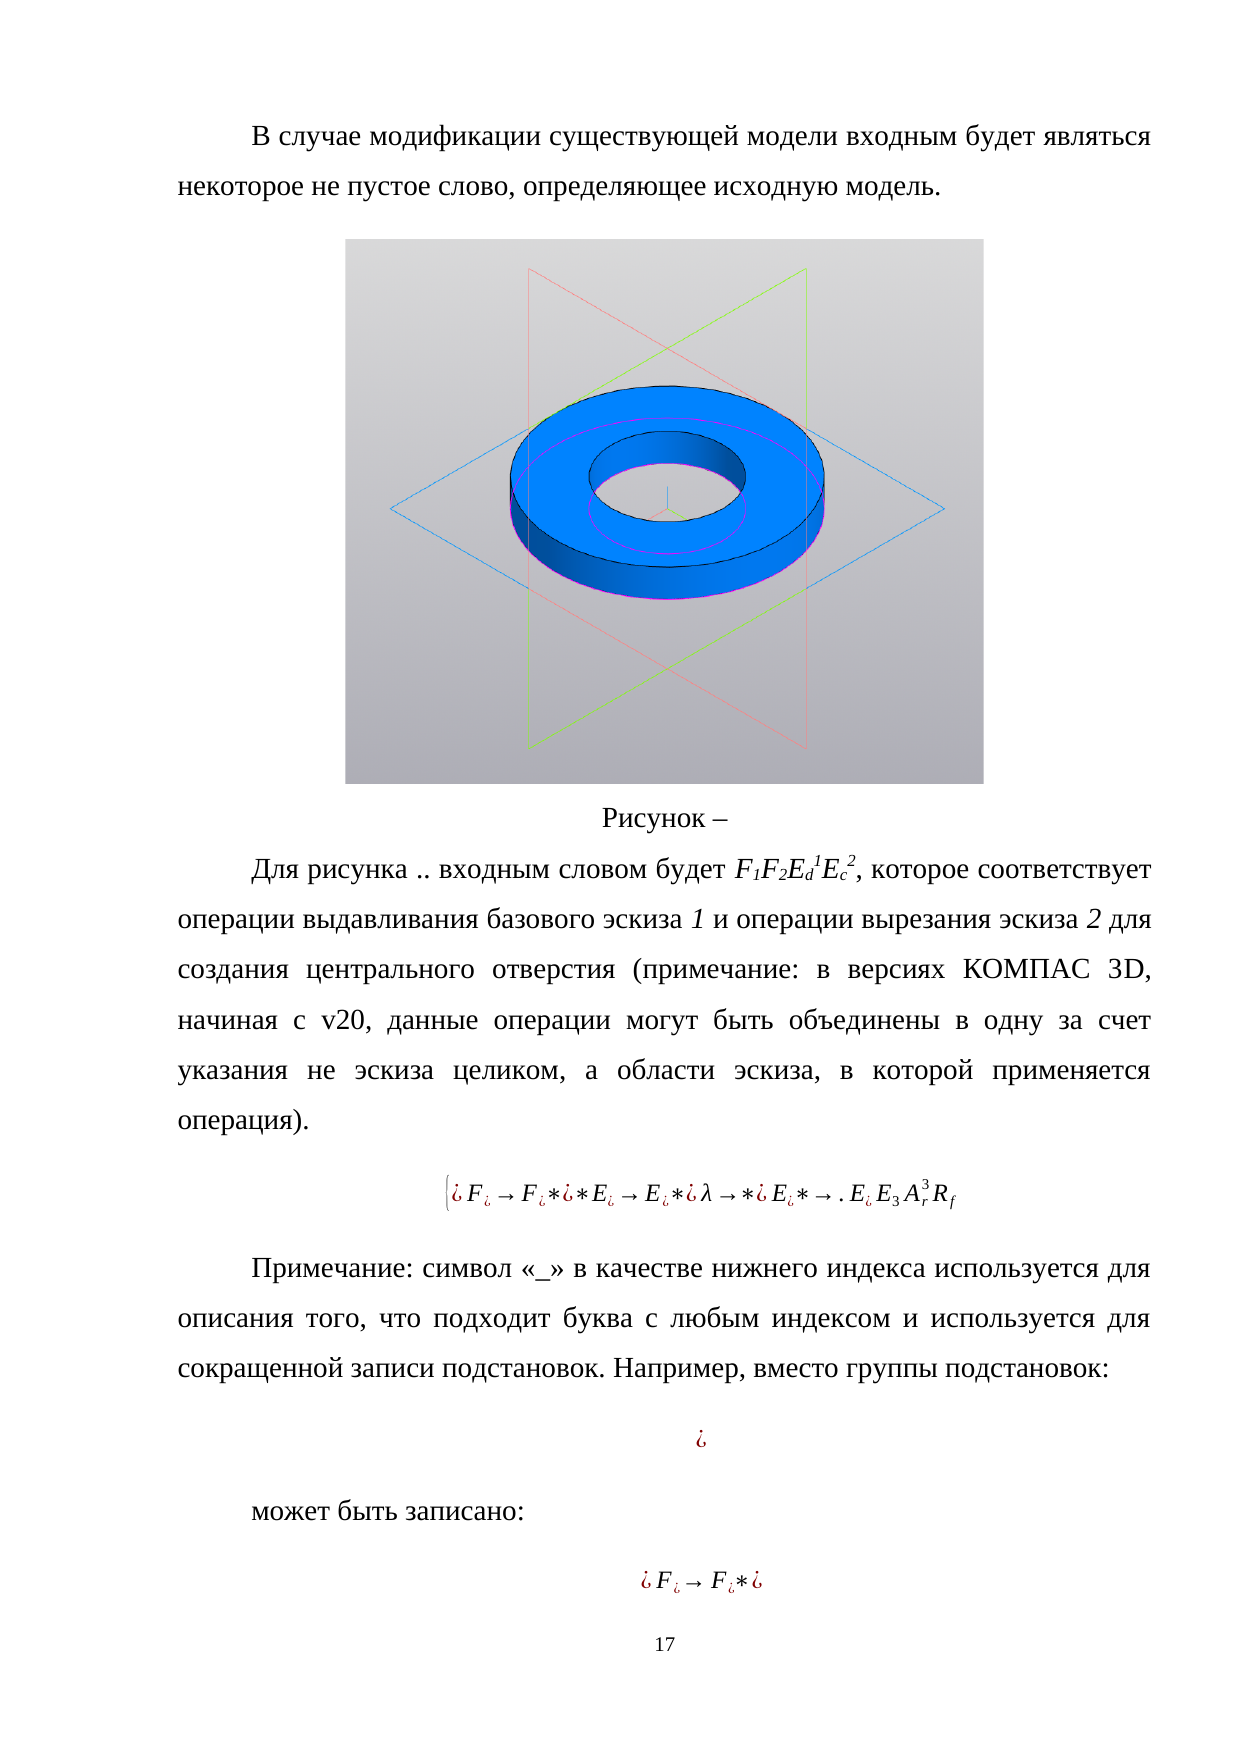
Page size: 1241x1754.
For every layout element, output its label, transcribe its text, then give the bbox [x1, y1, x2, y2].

text Для рисунка .. входным словом будет F1F2Ed1Ec2, которое соответствует операции выдавливания базового эскиза 1 и операции вырезания эскиза 2 для создания центрального отверстия (примечание: в версиях КОМПАС 3D, начиная с v20, данные операции могут быть объединены в одну за счет указания не эскиза целиком, а области эскиза, в которой применяется операция). [177, 851, 1152, 1136]
picture [345, 239, 984, 784]
text Примечание: символ «_» в качестве нижнего индекса используется для описания того, что подходит буква с любым индексом и используется для сокращенной записи подстановок. Например, вместо группы подстановок: [177, 1250, 1152, 1384]
text может быть записано: [177, 1493, 1152, 1526]
text В случае модификации существующей модели входным будет являться некоторое не пустое слово, определяющее исходную модель. [177, 118, 1152, 202]
text Рисунок – [177, 801, 1152, 834]
